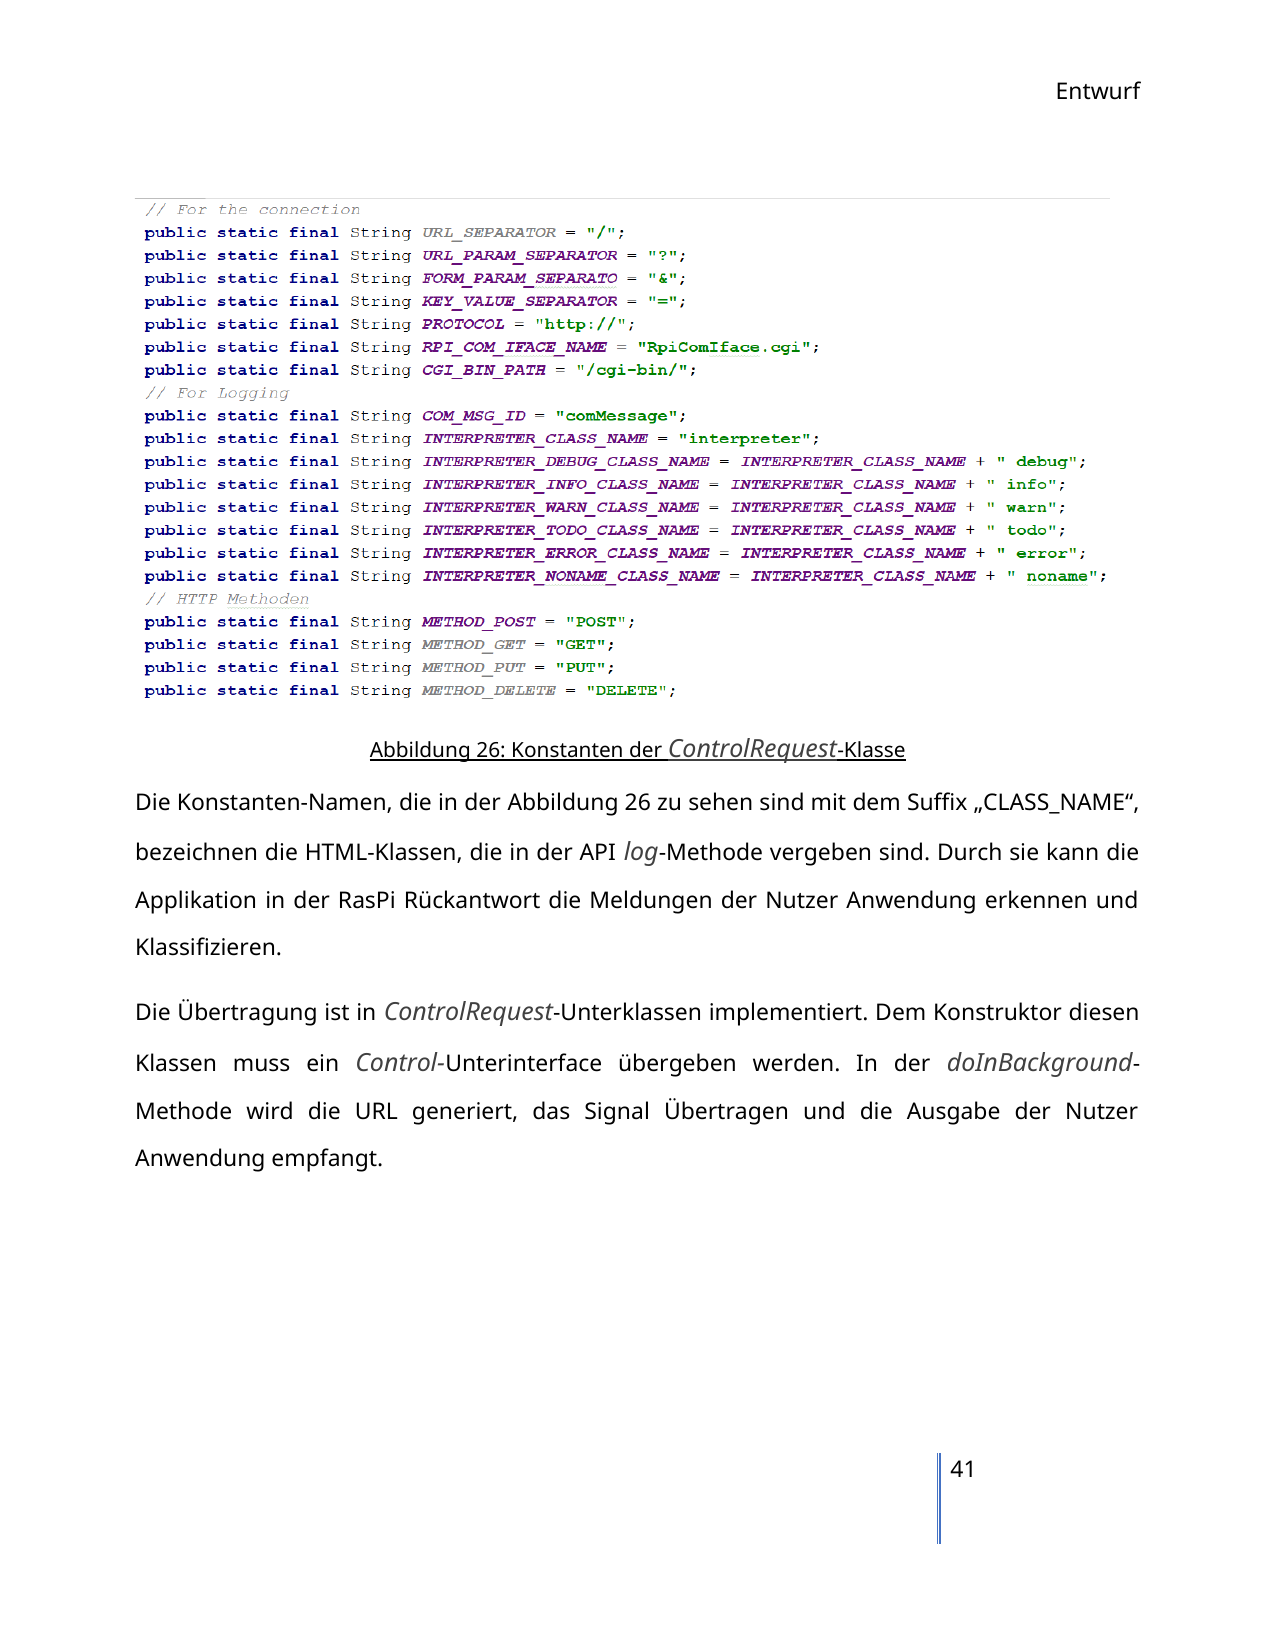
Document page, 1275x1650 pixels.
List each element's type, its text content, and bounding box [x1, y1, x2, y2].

text Die Konstanten-Namen, die in der Abbildung 26 zu sehen sind mit dem Suffix „CLASS_NAME“, bezeichnen die HTML-Klassen, die in der API log-Methode vergeben sind. Durch sie kann die Applikation in der RasPi Rückantwort die Meldungen der Nutzer Anwendung erkennen und Klassifizieren. [135, 786, 1140, 962]
picture [134, 198, 1110, 699]
text Die Übertragung ist in ControlRequest-Unterklassen implementiert. Dem Konstruktor diesen Klassen muss ein Control-Unterinterface übergeben werden. In der doInBackground-Methode wird die URL generiert, das Signal Übertragen und die Ausgabe der Nutzer Anwendung empfangt. [135, 994, 1140, 1173]
text Abbildung : Konstanten der ControlRequest-Klasse [135, 731, 1140, 765]
